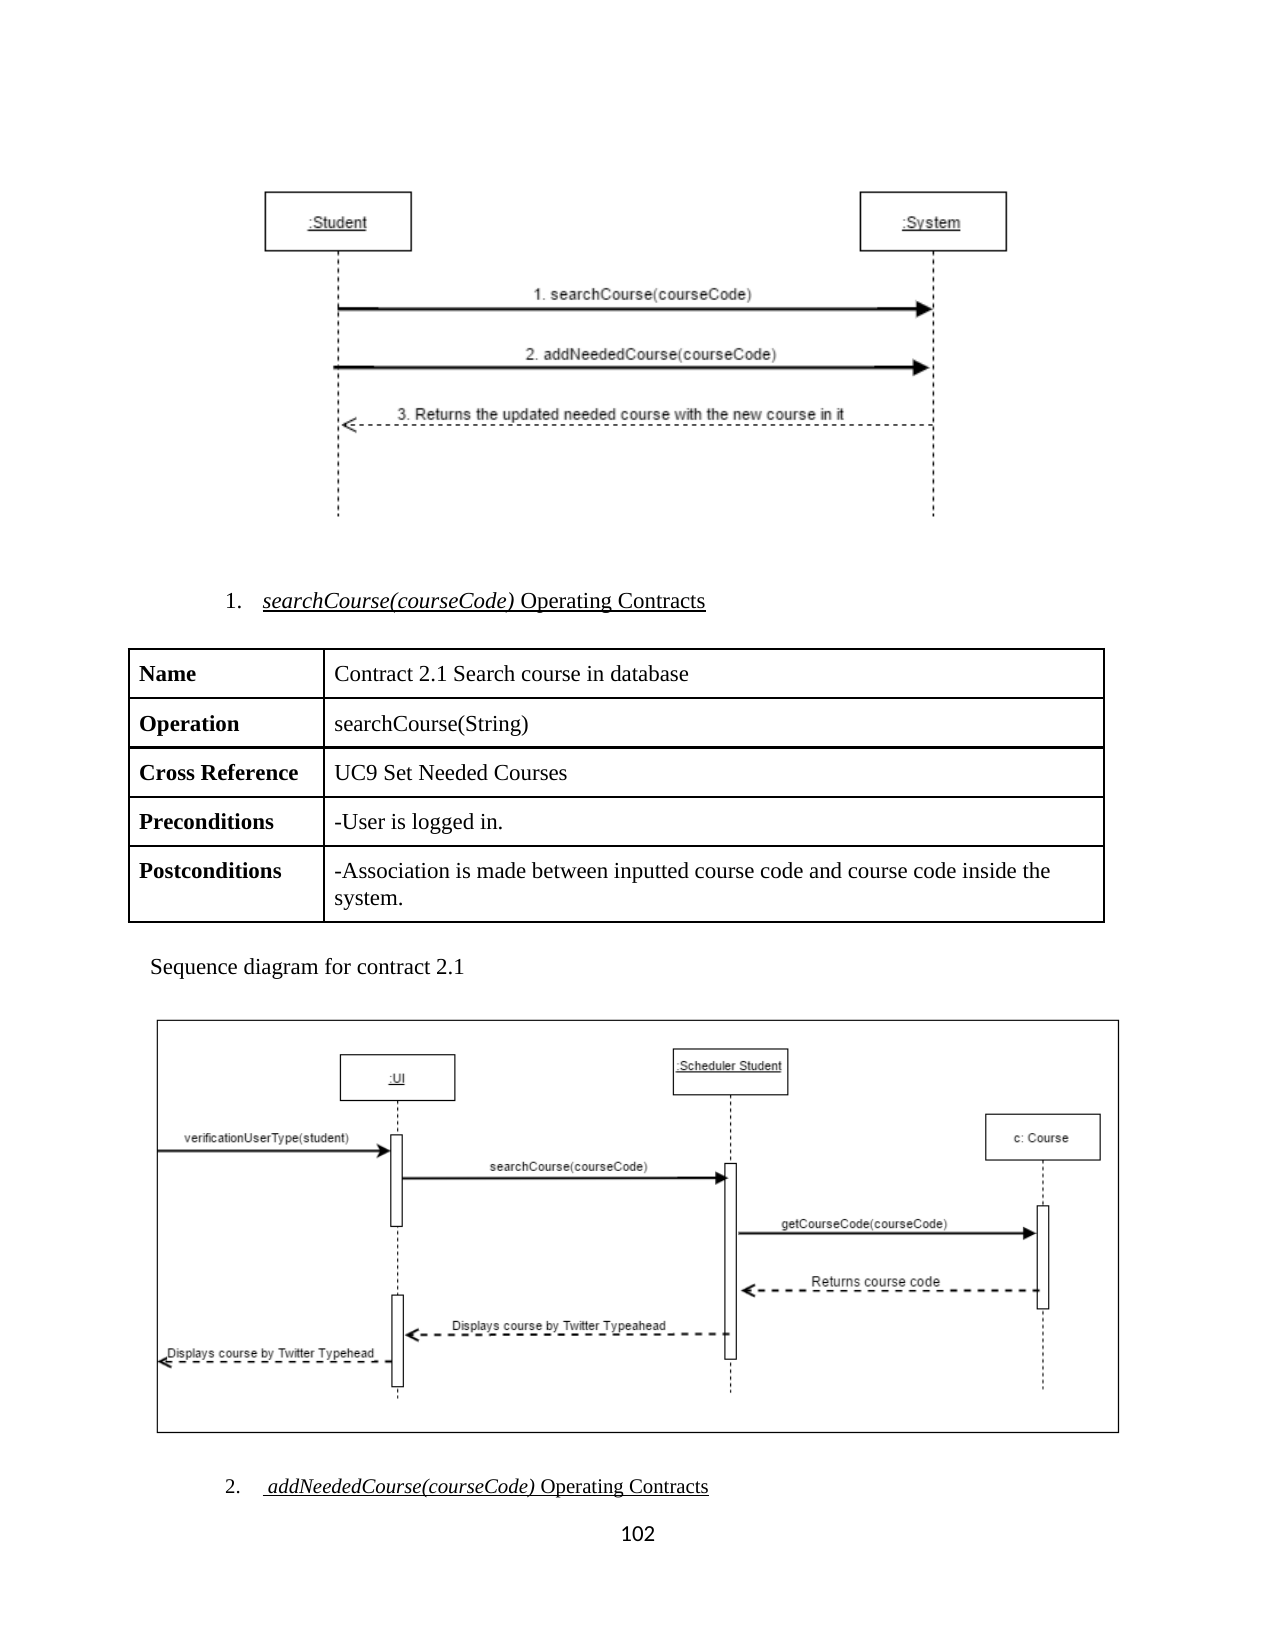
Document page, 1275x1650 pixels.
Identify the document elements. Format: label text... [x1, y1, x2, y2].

list searchCourse(courseCode) Operating Contracts [225, 587, 1125, 614]
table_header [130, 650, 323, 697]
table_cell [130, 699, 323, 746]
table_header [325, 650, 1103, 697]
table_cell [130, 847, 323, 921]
text Sequence diagram for contract 2.1 [150, 953, 1125, 979]
picture [259, 180, 1016, 524]
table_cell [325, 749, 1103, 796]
picture [150, 1013, 1125, 1440]
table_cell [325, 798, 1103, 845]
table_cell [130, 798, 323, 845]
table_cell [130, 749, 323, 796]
list addNeededCourse(courseCode) Operating Contracts [225, 1474, 1125, 1498]
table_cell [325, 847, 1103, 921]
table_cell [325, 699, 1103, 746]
